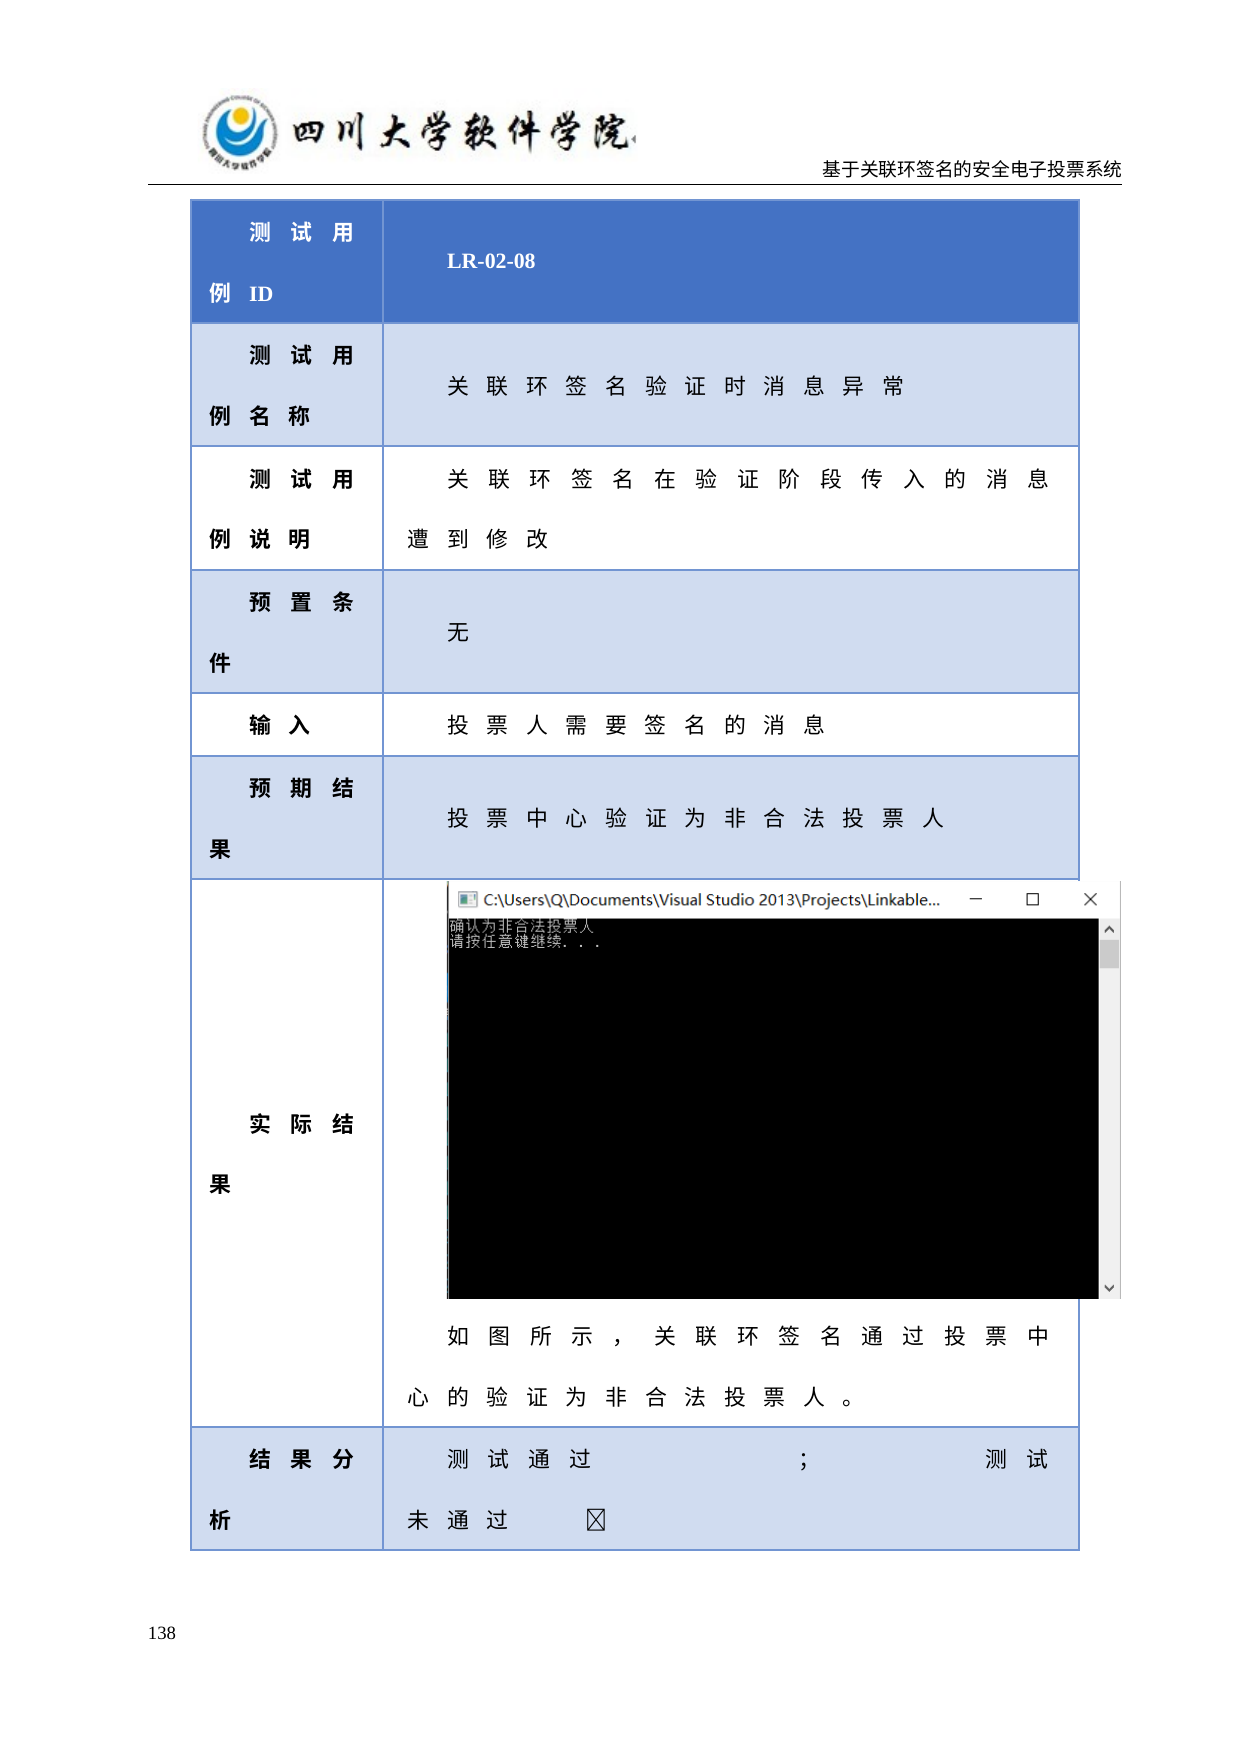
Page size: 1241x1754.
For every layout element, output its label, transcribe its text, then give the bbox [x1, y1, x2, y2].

table_cell 无 [384, 571, 1078, 692]
table_cell 测试用例名称 [192, 324, 382, 445]
table_header 测试用例ID [192, 201, 382, 322]
table_cell 结果分析 [192, 1428, 382, 1549]
table_cell 关联环签名验证时消息异常 [384, 324, 1078, 445]
table_cell 测试用例说明 [192, 447, 382, 568]
table_cell 预期结果 [192, 757, 382, 878]
table_cell 预置条件 [192, 571, 382, 692]
picture [197, 88, 639, 177]
table_cell 实际结果 [192, 880, 382, 1426]
table_header LR-02-08 [384, 201, 1078, 322]
table_cell 输入 [192, 694, 382, 754]
table_cell 如图所示，关联环签名通过投票中心的验证为非合法投票人。 [384, 880, 1078, 1426]
table_cell 投票中心验证为非合法投票人 [384, 757, 1078, 878]
picture [446, 881, 1121, 1299]
table_cell 关联环签名在验证阶段传入的消息遭到修改 [384, 447, 1078, 568]
table_cell 测试通过 ； 测试未通过 [384, 1428, 1078, 1549]
table_cell 投票人需要签名的消息 [384, 694, 1078, 754]
